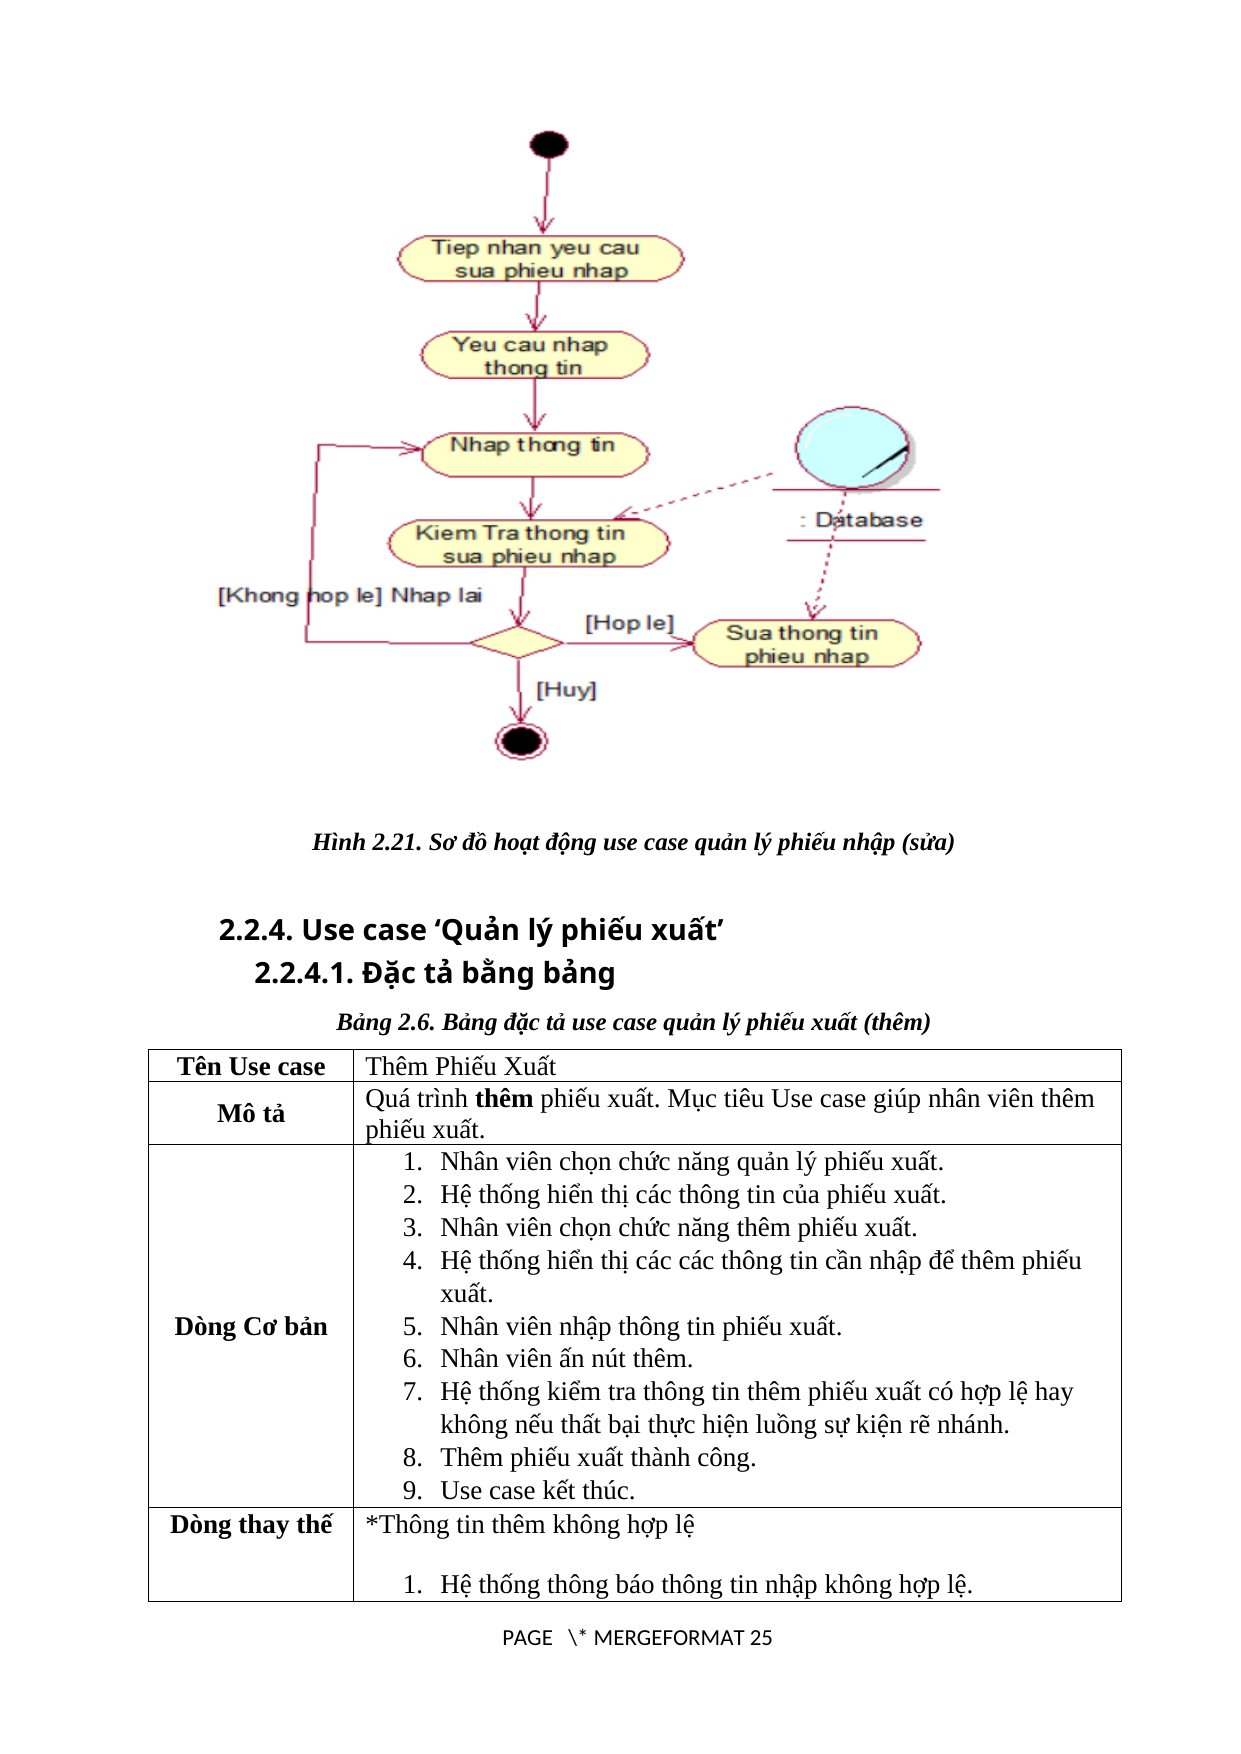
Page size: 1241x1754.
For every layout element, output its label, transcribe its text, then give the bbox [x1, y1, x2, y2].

table_cell Dòng thay thế [149, 1508, 353, 1601]
text Hình 2.21. Sơ đồ hoạt động use case quản lý phiếu nhập (sửa) [148, 827, 1122, 855]
table_cell Nhân viên chọn chức năng quản lý phiếu xuất. Hệ thống hiển thị các thông tin của phiếu xuất. Nhân viên chọn chức năng thêm phiếu xuất. Hệ thống hiển thị các các thông tin cần nhập để thêm phiếu xuất. Nhân viên nhập thông tin phiếu xuất. Nhân viên ấn nút thêm. Hệ thống kiểm tra thông tin thêm phiếu xuất có hợp lệ hay không nếu thất bại thực hiện luồng sự kiện rẽ nhánh. Thêm phiếu xuất thành công. Use case kết thúc. [354, 1145, 1121, 1507]
table_cell Dòng Cơ bản [149, 1145, 353, 1507]
subtitle Đặc tả bằng bảng [254, 952, 1122, 992]
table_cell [354, 1508, 1121, 1601]
text Bảng 2.6. Bảng đặc tả use case quản lý phiếu xuất (thêm) [148, 1007, 1122, 1036]
table_cell Mô tả [149, 1082, 353, 1144]
picture [202, 118, 1025, 786]
subtitle Use case ‘Quản lý phiếu xuất’ [218, 909, 1122, 949]
table_cell Quá trình thêm phiếu xuất. Mục tiêu Use case giúp nhân viên thêm phiếu xuất. [354, 1082, 1121, 1144]
table_header Tên Use case [149, 1050, 353, 1081]
table_header Thêm Phiếu Xuất [354, 1050, 1121, 1081]
